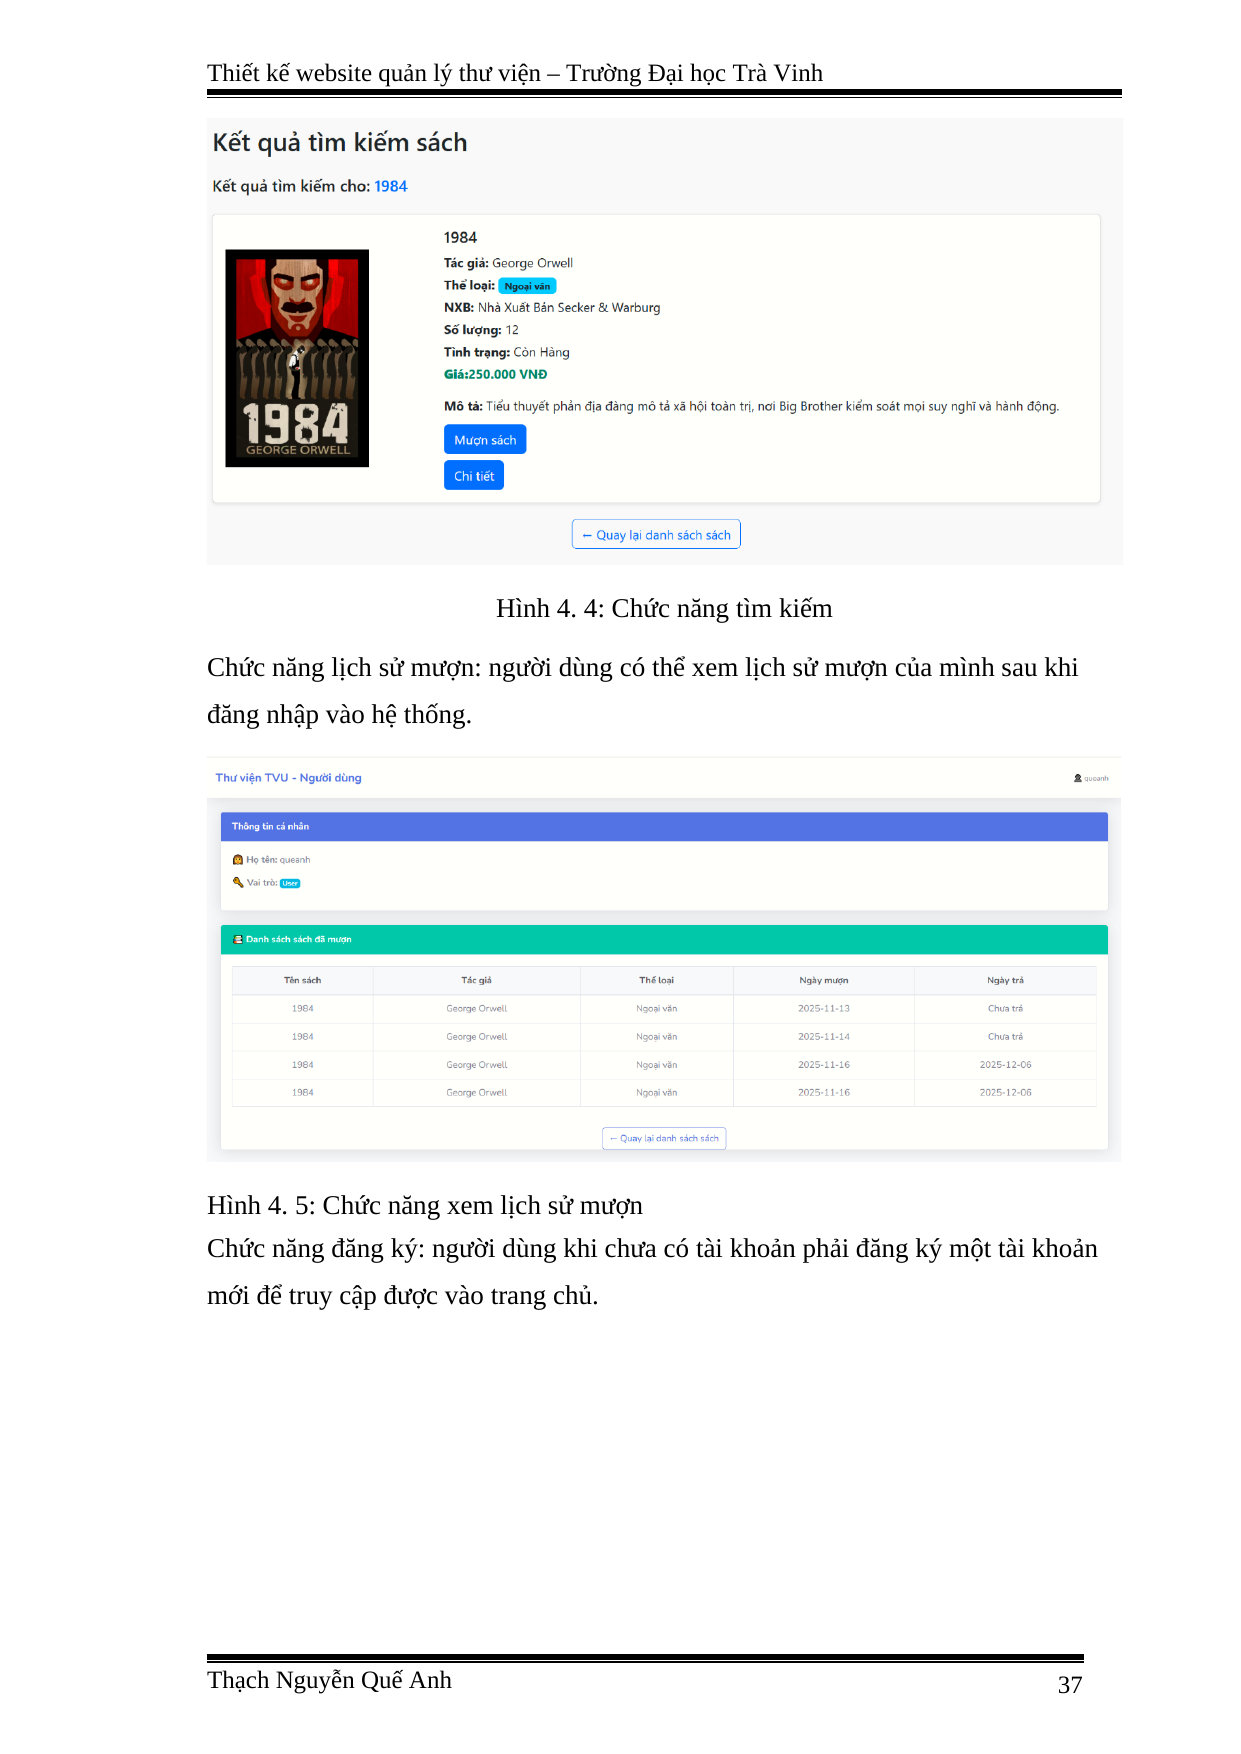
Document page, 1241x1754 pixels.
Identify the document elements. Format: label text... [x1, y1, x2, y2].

text Chức năng đăng ký: người dùng khi chưa có tài khoản phải đăng ký một tài khoản mới để truy cập được vào trang chủ. [207, 1233, 1122, 1310]
picture [206, 118, 1124, 565]
text Hình 4. 4: Chức năng tìm kiếm [207, 592, 1122, 623]
text Hình 4. 5: Chức năng xem lịch sử mượn [207, 1189, 1122, 1220]
picture [206, 756, 1122, 1162]
text Chức năng lịch sử mượn: người dùng có thể xem lịch sử mượn của mình sau khi đăng nhập vào hệ thống. [207, 651, 1122, 729]
